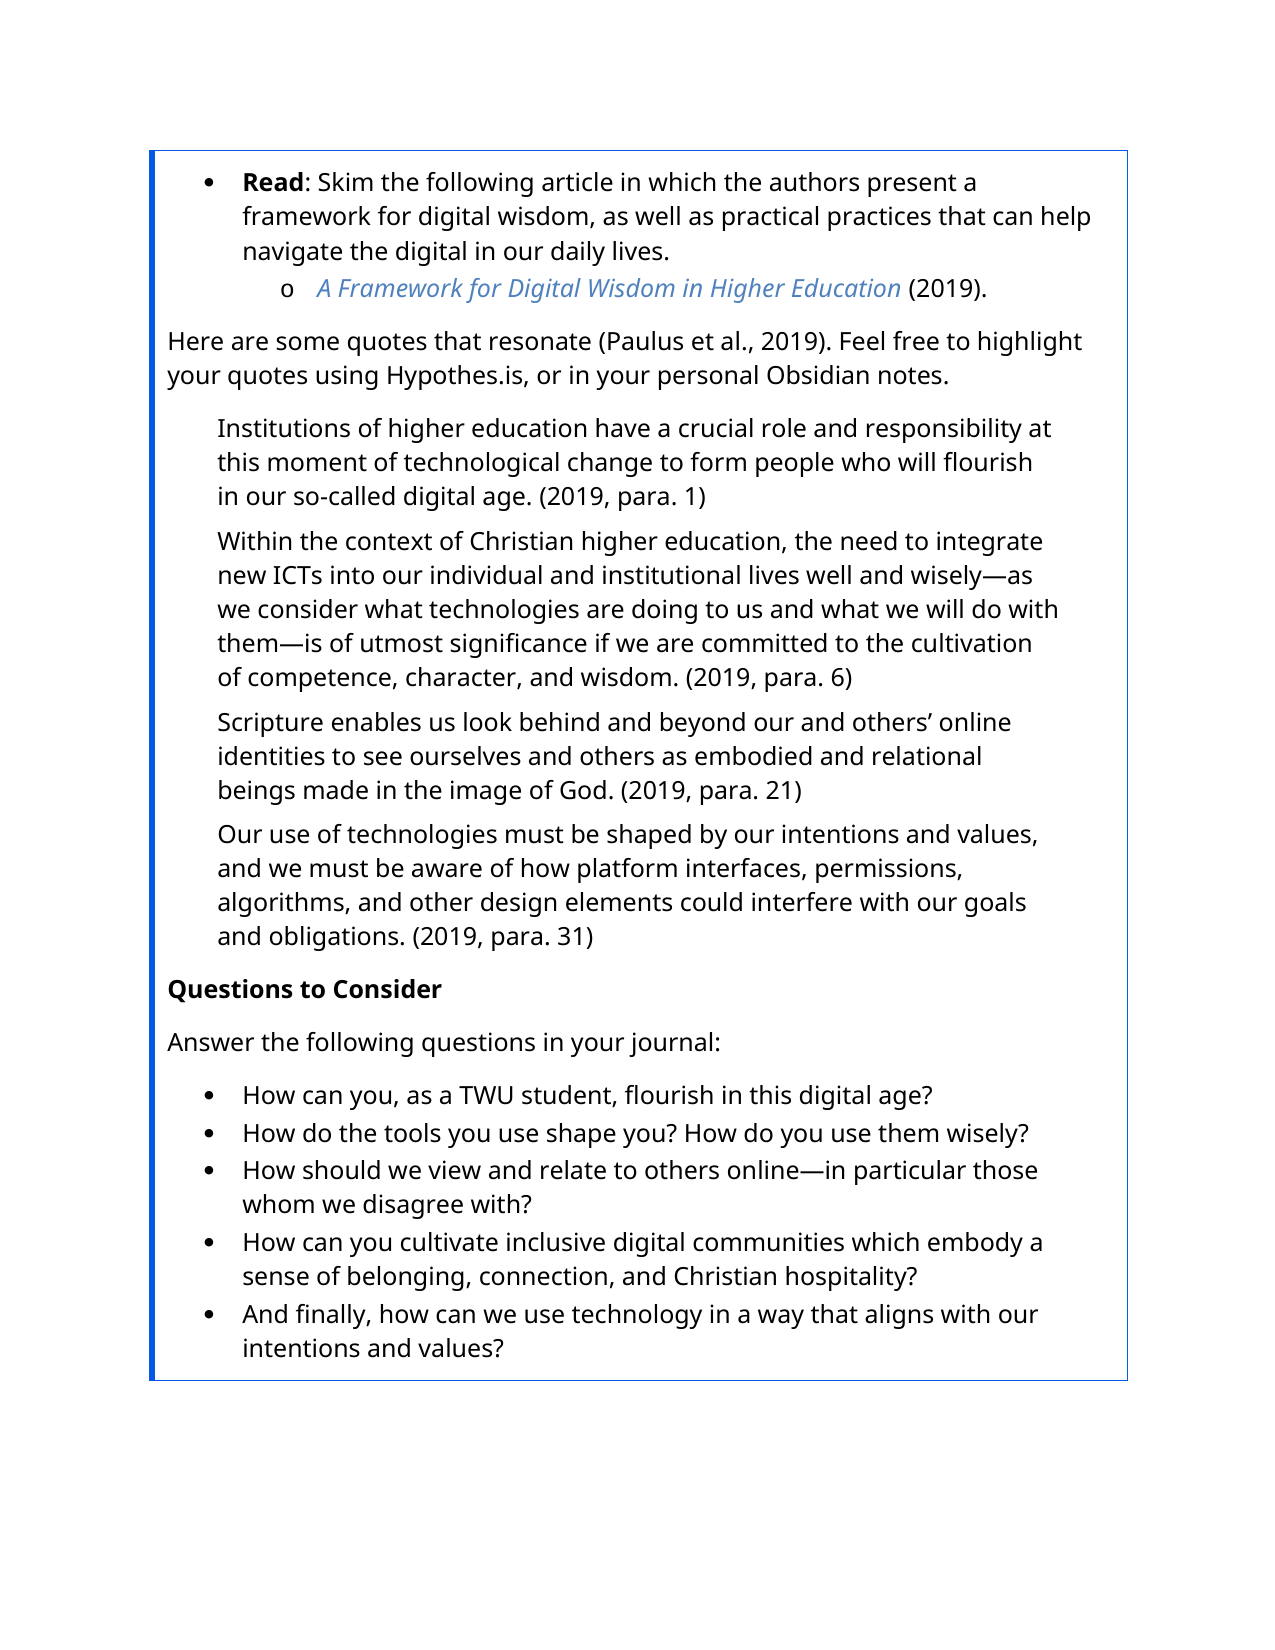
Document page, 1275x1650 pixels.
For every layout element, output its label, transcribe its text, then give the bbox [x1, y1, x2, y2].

table_cell Read: Skim the following article in which the authors present a framework for digital wisdom, as well as practical practices that can help navigate the digital in our daily lives. A Framework for Digital Wisdom in Higher Education (2019). Here are some quotes that resonate (Paulus et al., 2019). Feel free to highlight your quotes using Hypothes.is, or in your personal Obsidian notes. Institutions of higher education have a crucial role and responsibility at this moment of technological change to form people who will flourish in our so-called digital age. (2019, para. 1) Within the context of Christian higher education, the need to integrate new ICTs into our individual and institutional lives well and wisely—as we consider what technologies are doing to us and what we will do with them—is of utmost significance if we are committed to the cultivation of competence, character, and wisdom. (2019, para. 6) Scripture enables us look behind and beyond our and others’ online identities to see ourselves and others as embodied and relational beings made in the image of God. (2019, para. 21) Our use of technologies must be shaped by our intentions and values, and we must be aware of how platform interfaces, permissions, algorithms, and other design elements could interfere with our goals and obligations. (2019, para. 31) Questions to Consider Answer the following questions in your journal: How can you, as a TWU student, flourish in this digital age? How do the tools you use shape you? How do you use them wisely? How should we view and relate to others online—in particular those whom we disagree with? How can you cultivate inclusive digital communities which embody a sense of belonging, connection, and Christian hospitality? And finally, how can we use technology in a way that aligns with our intentions and values? [155, 151, 1127, 1380]
